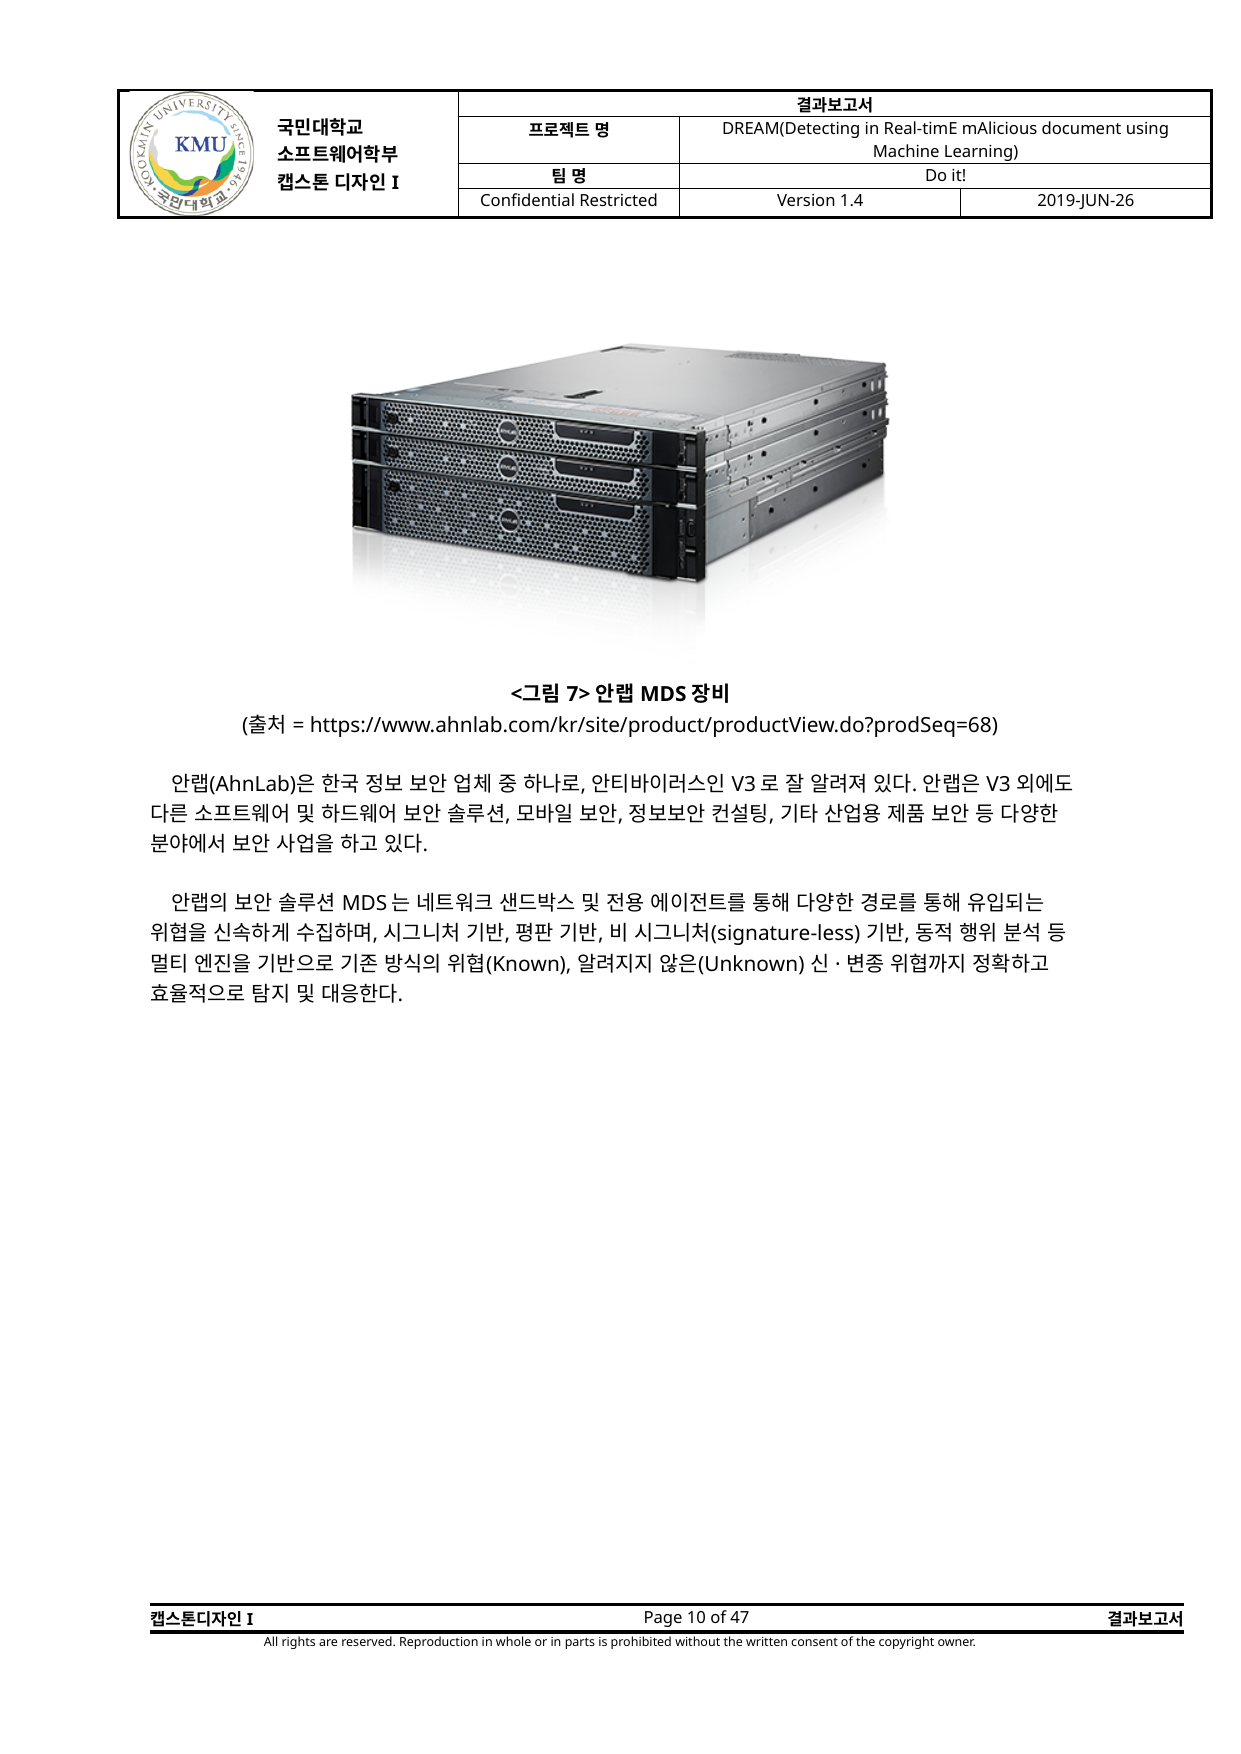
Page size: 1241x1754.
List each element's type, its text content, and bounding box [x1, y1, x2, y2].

picture [284, 247, 957, 678]
picture [129, 91, 254, 216]
text <그림 7> 안랩 MDS 장비 [150, 678, 1090, 708]
text (출처 = https://www.ahnlab.com/kr/site/product/productView.do?prodSeq=68) [150, 708, 1090, 738]
text 안랩의 보안 솔루션 MDS는 네트워크 샌드박스 및 전용 에이전트를 통해 다양한 경로를 통해 유입되는 위협을 신속하게 수집하며, 시그니처 기반, 평판 기반, 비 시그니처(signature-less) 기반, 동적 행위 분석 등 멀티 엔진을 기반으로 기존 방식의 위협(Known), 알려지지 않은(Unknown) 신 · 변종 위협까지 정확하고 효율적으로 탐지 및 대응한다. [150, 886, 1090, 1007]
text 안랩(AhnLab)은 한국 정보 보안 업체 중 하나로, 안티바이러스인 V3로 잘 알려져 있다. 안랩은 V3 외에도 다른 소프트웨어 및 하드웨어 보안 솔루션, 모바일 보안, 정보보안 컨설팅, 기타 산업용 제품 보안 등 다양한 분야에서 보안 사업을 하고 있다. [150, 767, 1090, 858]
